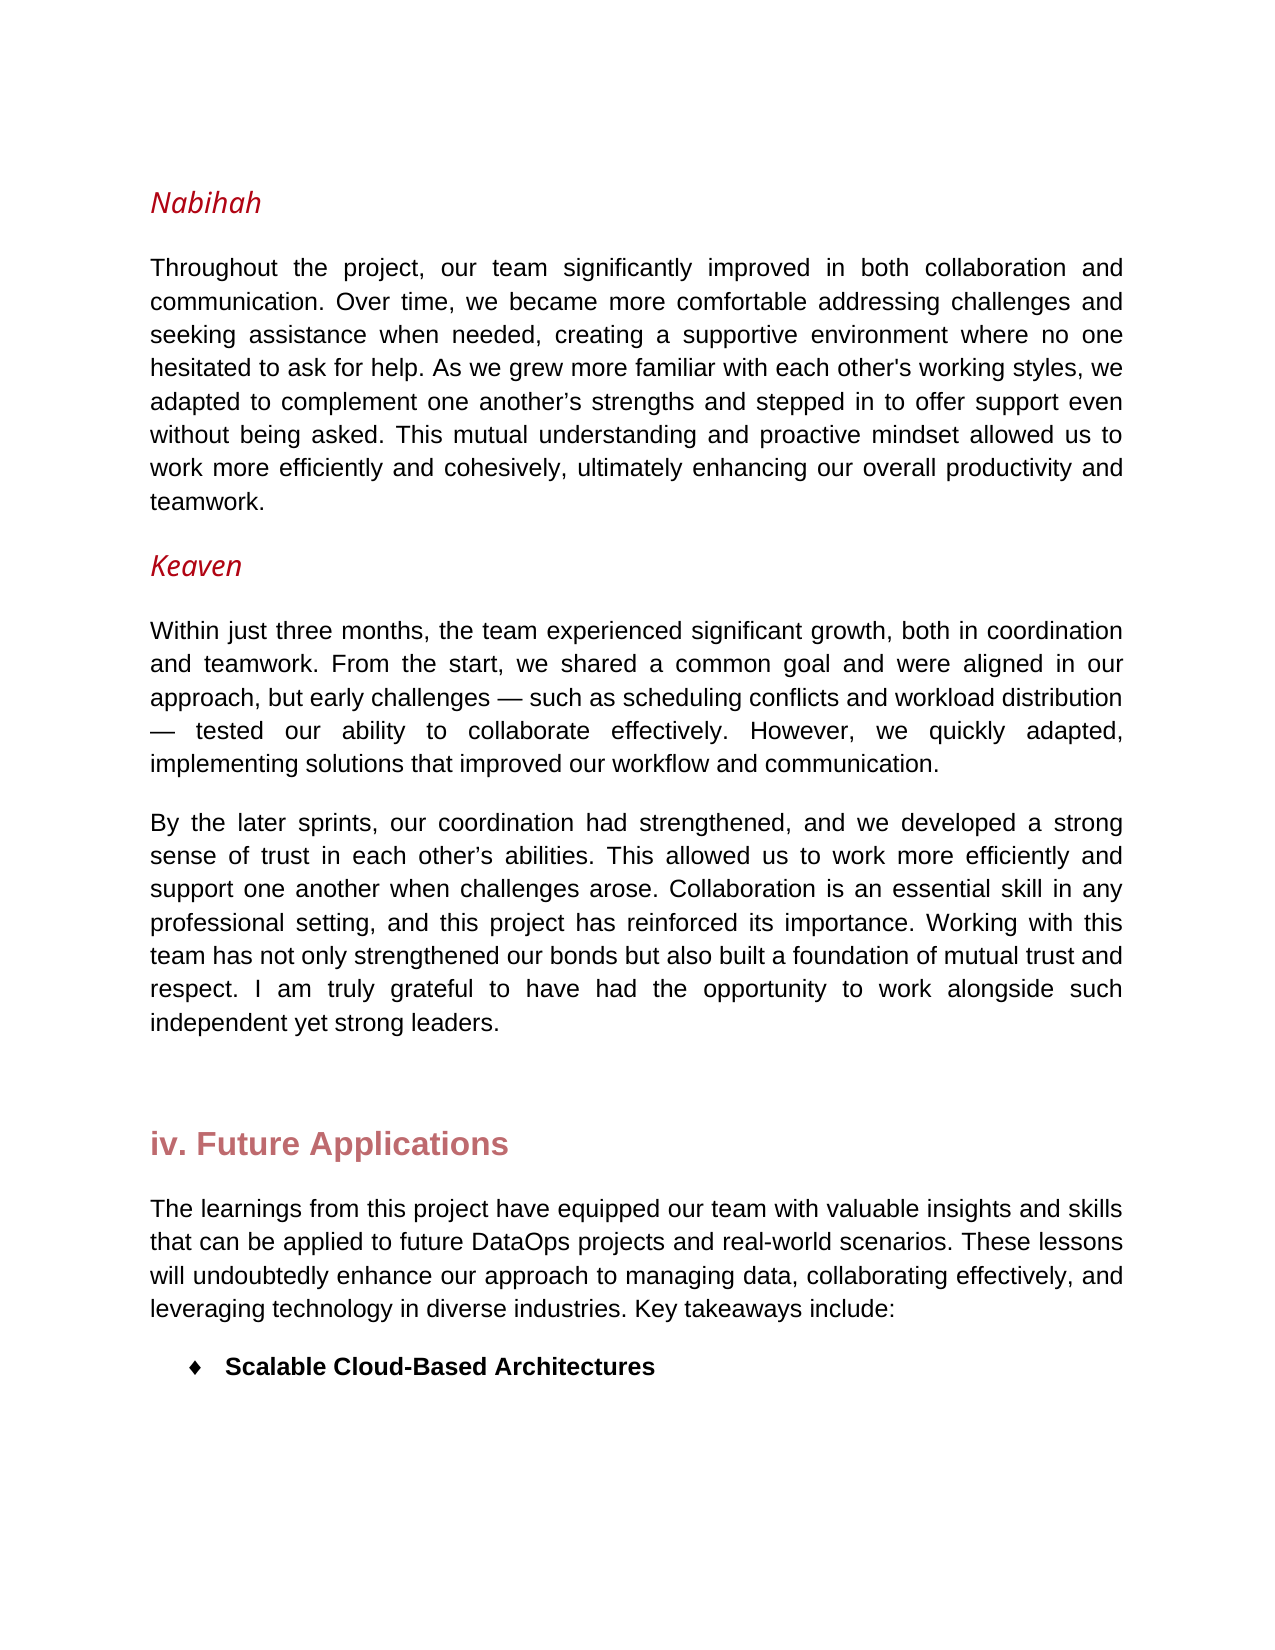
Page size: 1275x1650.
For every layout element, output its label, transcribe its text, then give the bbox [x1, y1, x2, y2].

text The learnings from this project have equipped our team with valuable insights and skills that can be applied to future DataOps projects and real-world scenarios. These lessons will undoubtedly enhance our approach to managing data, collaborating effectively, and leveraging technology in diverse industries. Key takeaways include: [150, 1194, 1125, 1323]
subtitle iv. Future Applications [150, 1124, 1125, 1163]
text Within just three months, the team experienced significant growth, both in coordination and teamwork. From the start, we shared a common goal and were aligned in our approach, but early challenges — such as scheduling conflicts and workload distribution — tested our ability to collaborate effectively. However, we quickly adapted, implementing solutions that improved our workflow and communication. [150, 616, 1125, 778]
text Throughout the project, our team significantly improved in both collaboration and communication. Over time, we became more comfortable addressing challenges and seeking assistance when needed, creating a supportive environment where no one hesitated to ask for help. As we grew more familiar with each other's working styles, we adapted to complement one another’s strengths and stepped in to offer support even without being asked. This mutual understanding and proactive mindset allowed us to work more efficiently and cohesively, ultimately enhancing our overall productivity and teamwork. [150, 253, 1125, 516]
subtitle Nabihah [150, 182, 1125, 222]
list Scalable Cloud-Based Architectures [187, 1352, 1125, 1383]
subtitle Keaven [150, 545, 1125, 585]
text By the later sprints, our coordination had strengthened, and we developed a strong sense of trust in each other’s abilities. This allowed us to work more efficiently and support one another when challenges arose. Collaboration is an essential skill in any professional setting, and this project has reinforced its importance. Working with this team has not only strengthened our bonds but also built a foundation of mutual trust and respect. I am truly grateful to have had the opportunity to work alongside such independent yet strong leaders. [150, 808, 1125, 1036]
